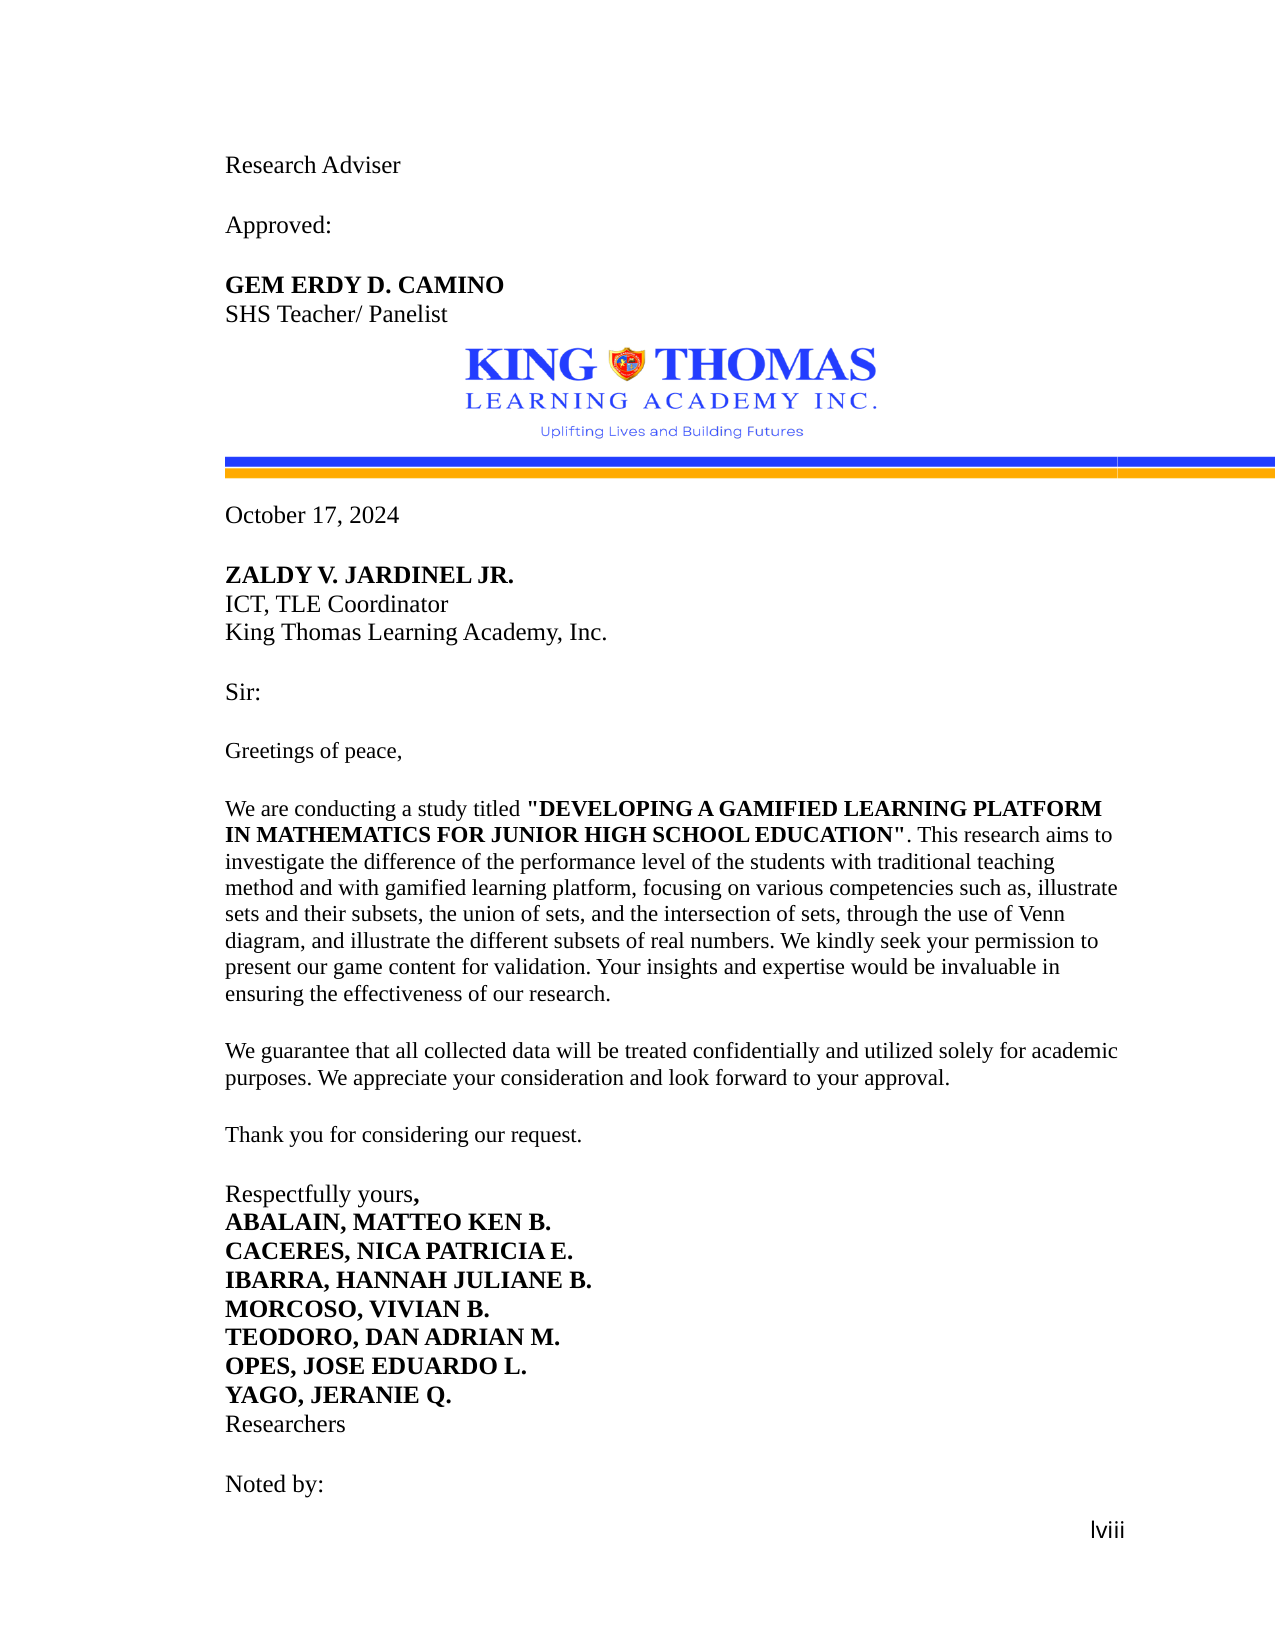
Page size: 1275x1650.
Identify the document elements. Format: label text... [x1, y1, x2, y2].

text October 17, 2024 [225, 500, 1125, 529]
text We guarantee that all collected data will be treated confidentially and utilized solely for academic purposes. We appreciate your consideration and look forward to your approval. [225, 1037, 1125, 1090]
text ICT, TLE Coordinator [225, 589, 1125, 617]
text King Thomas Learning Academy, Inc. [225, 617, 1125, 646]
text Research Adviser [225, 150, 1125, 179]
text Sir: [225, 677, 1125, 706]
text Noted by: [225, 1469, 1125, 1497]
text Respectfully yours, [225, 1179, 1125, 1207]
text SHS Teacher/ Panelist [225, 299, 1125, 327]
text OPES, JOSE EDUARDO L. [225, 1351, 1125, 1380]
text IBARRA, HANNAH JULIANE B. [225, 1265, 1125, 1294]
text TEODORO, DAN ADRIAN M. [225, 1322, 1125, 1351]
text CACERES, NICA PATRICIA E. [225, 1236, 1125, 1265]
text Researchers [225, 1409, 1125, 1437]
text ZALDY V. JARDINEL JR. [225, 560, 1125, 589]
picture [225, 327, 1275, 485]
text Approved: [225, 210, 1125, 239]
text Greetings of peace, [225, 737, 1125, 764]
text YAGO, JERANIE Q. [225, 1380, 1125, 1409]
text GEM ERDY D. CAMINO [225, 270, 1125, 299]
text ABALAIN, MATTEO KEN B. [225, 1207, 1125, 1236]
text MORCOSO, VIVIAN B. [225, 1294, 1125, 1322]
text Thank you for considering our request. [225, 1121, 1125, 1147]
text We are conducting a study titled "DEVELOPING A GAMIFIED LEARNING PLATFORM IN MATHEMATICS FOR JUNIOR HIGH SCHOOL EDUCATION". This research aims to investigate the difference of the performance level of the students with traditional teaching method and with gamified learning platform, focusing on various competencies such as, illustrate sets and their subsets, the union of sets, and the intersection of sets, through the use of Venn diagram, and illustrate the different subsets of real numbers. We kindly seek your permission to present our game content for validation. Your insights and expertise would be invaluable in ensuring the effectiveness of our research. [225, 795, 1125, 1006]
